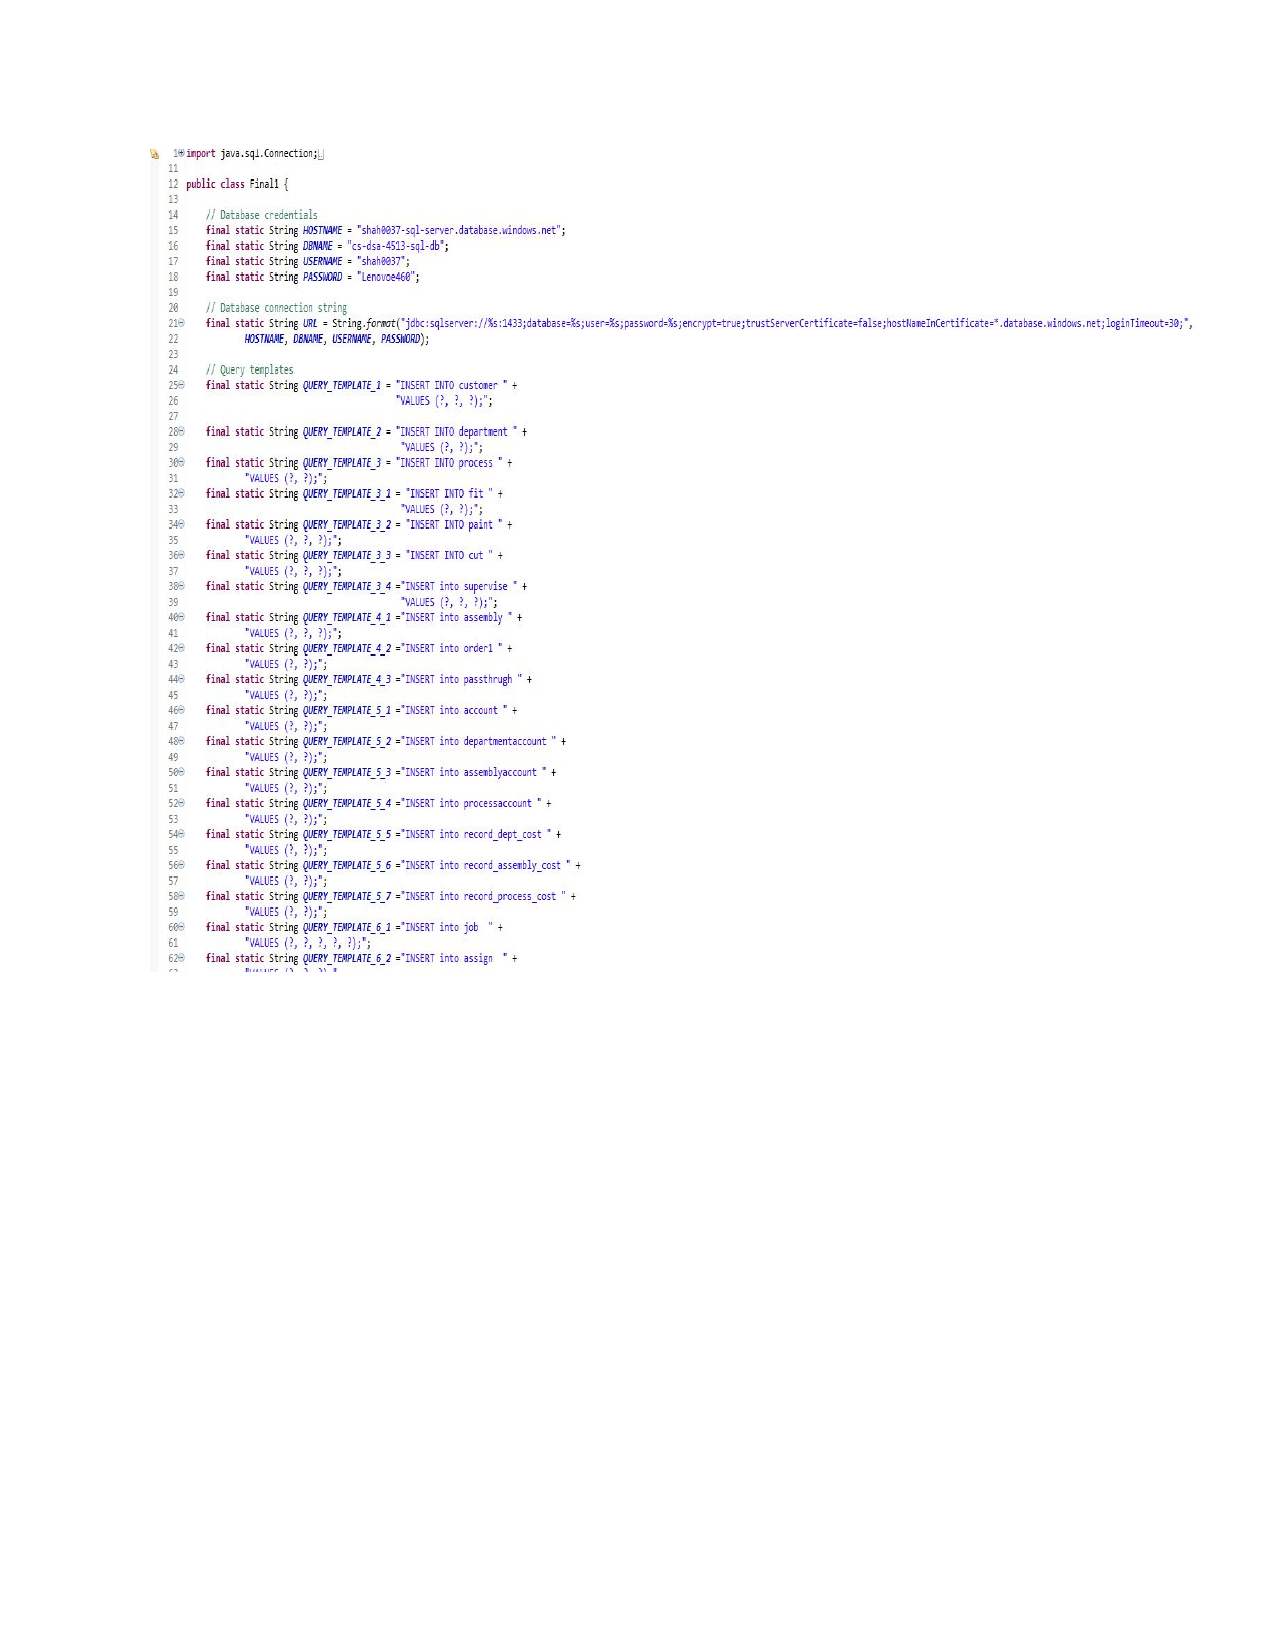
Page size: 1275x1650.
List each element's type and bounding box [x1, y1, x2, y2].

picture [150, 149, 1236, 972]
